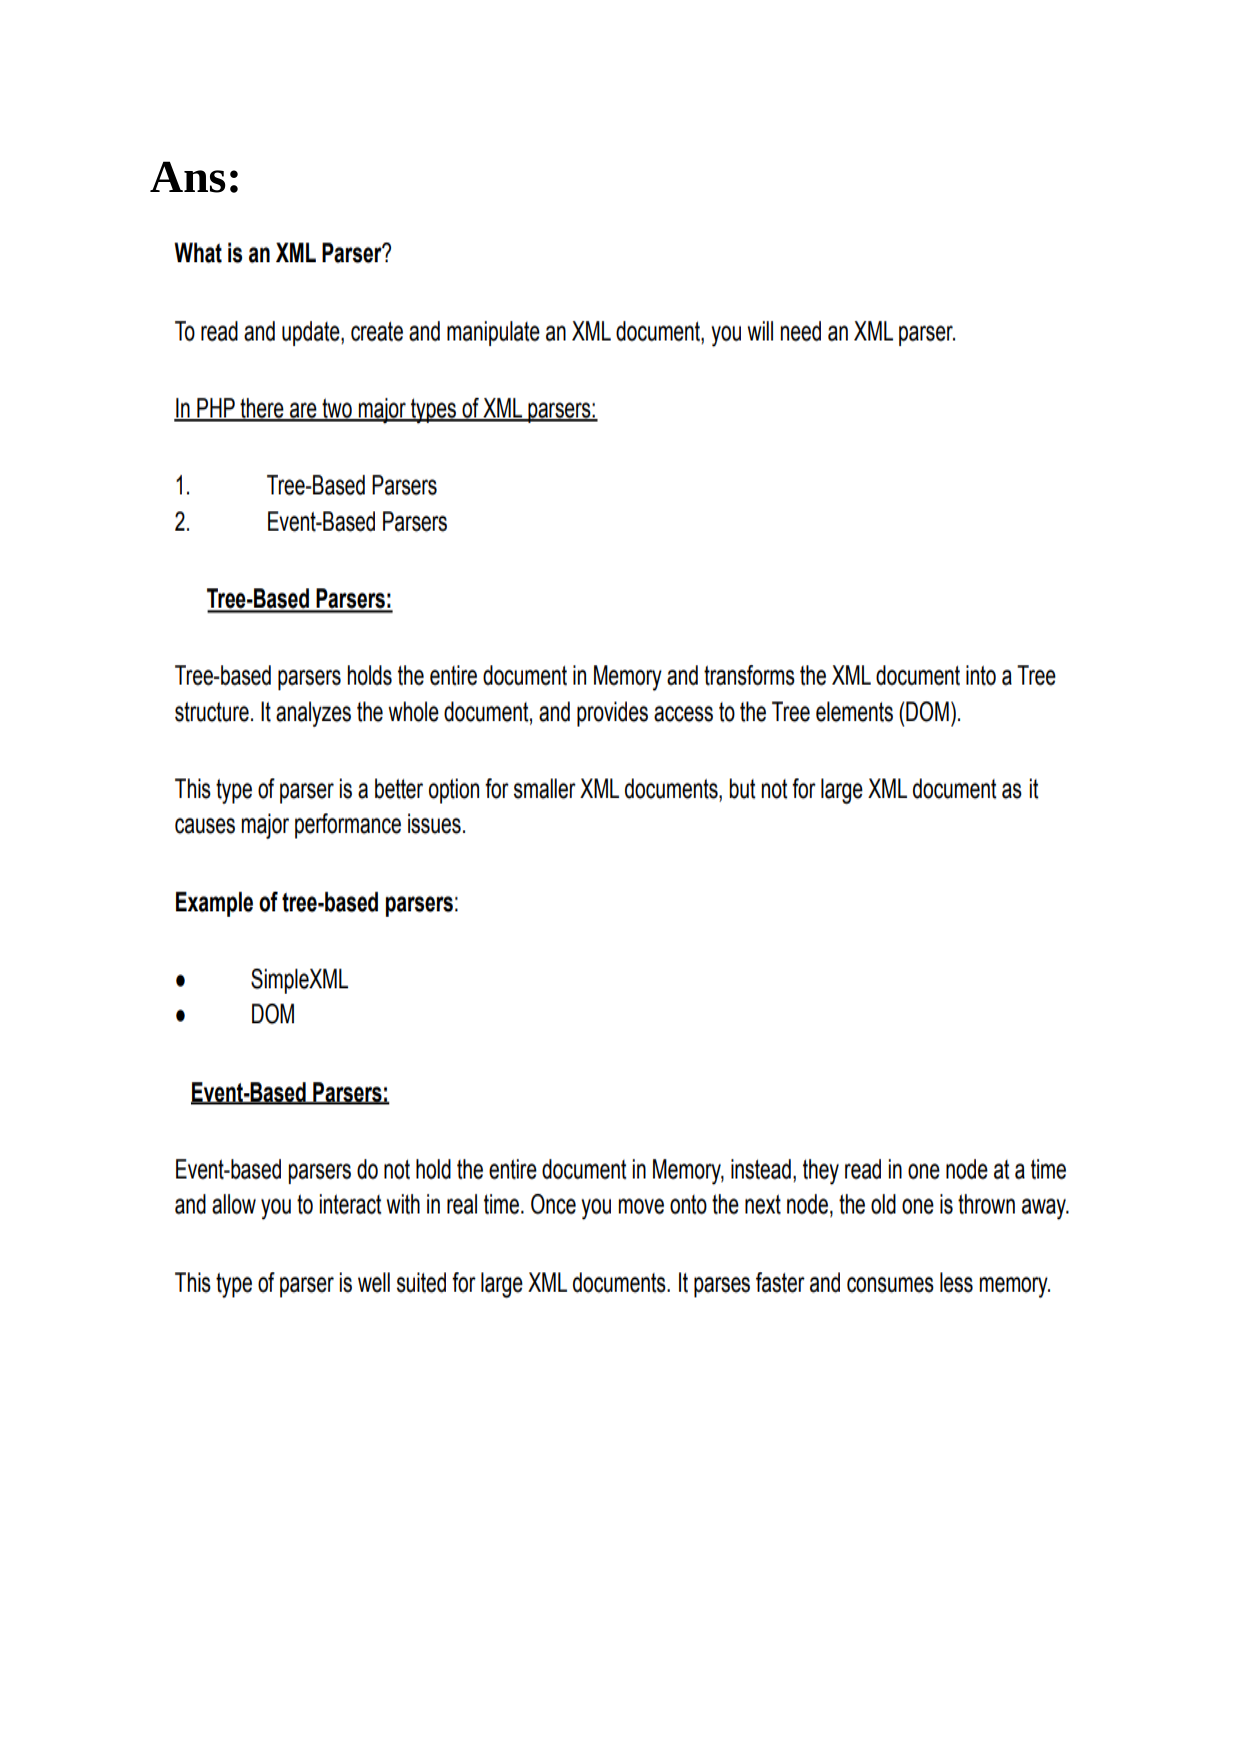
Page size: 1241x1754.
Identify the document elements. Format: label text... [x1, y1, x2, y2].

picture [150, 219, 1091, 1362]
text Ans: [150, 150, 1090, 203]
